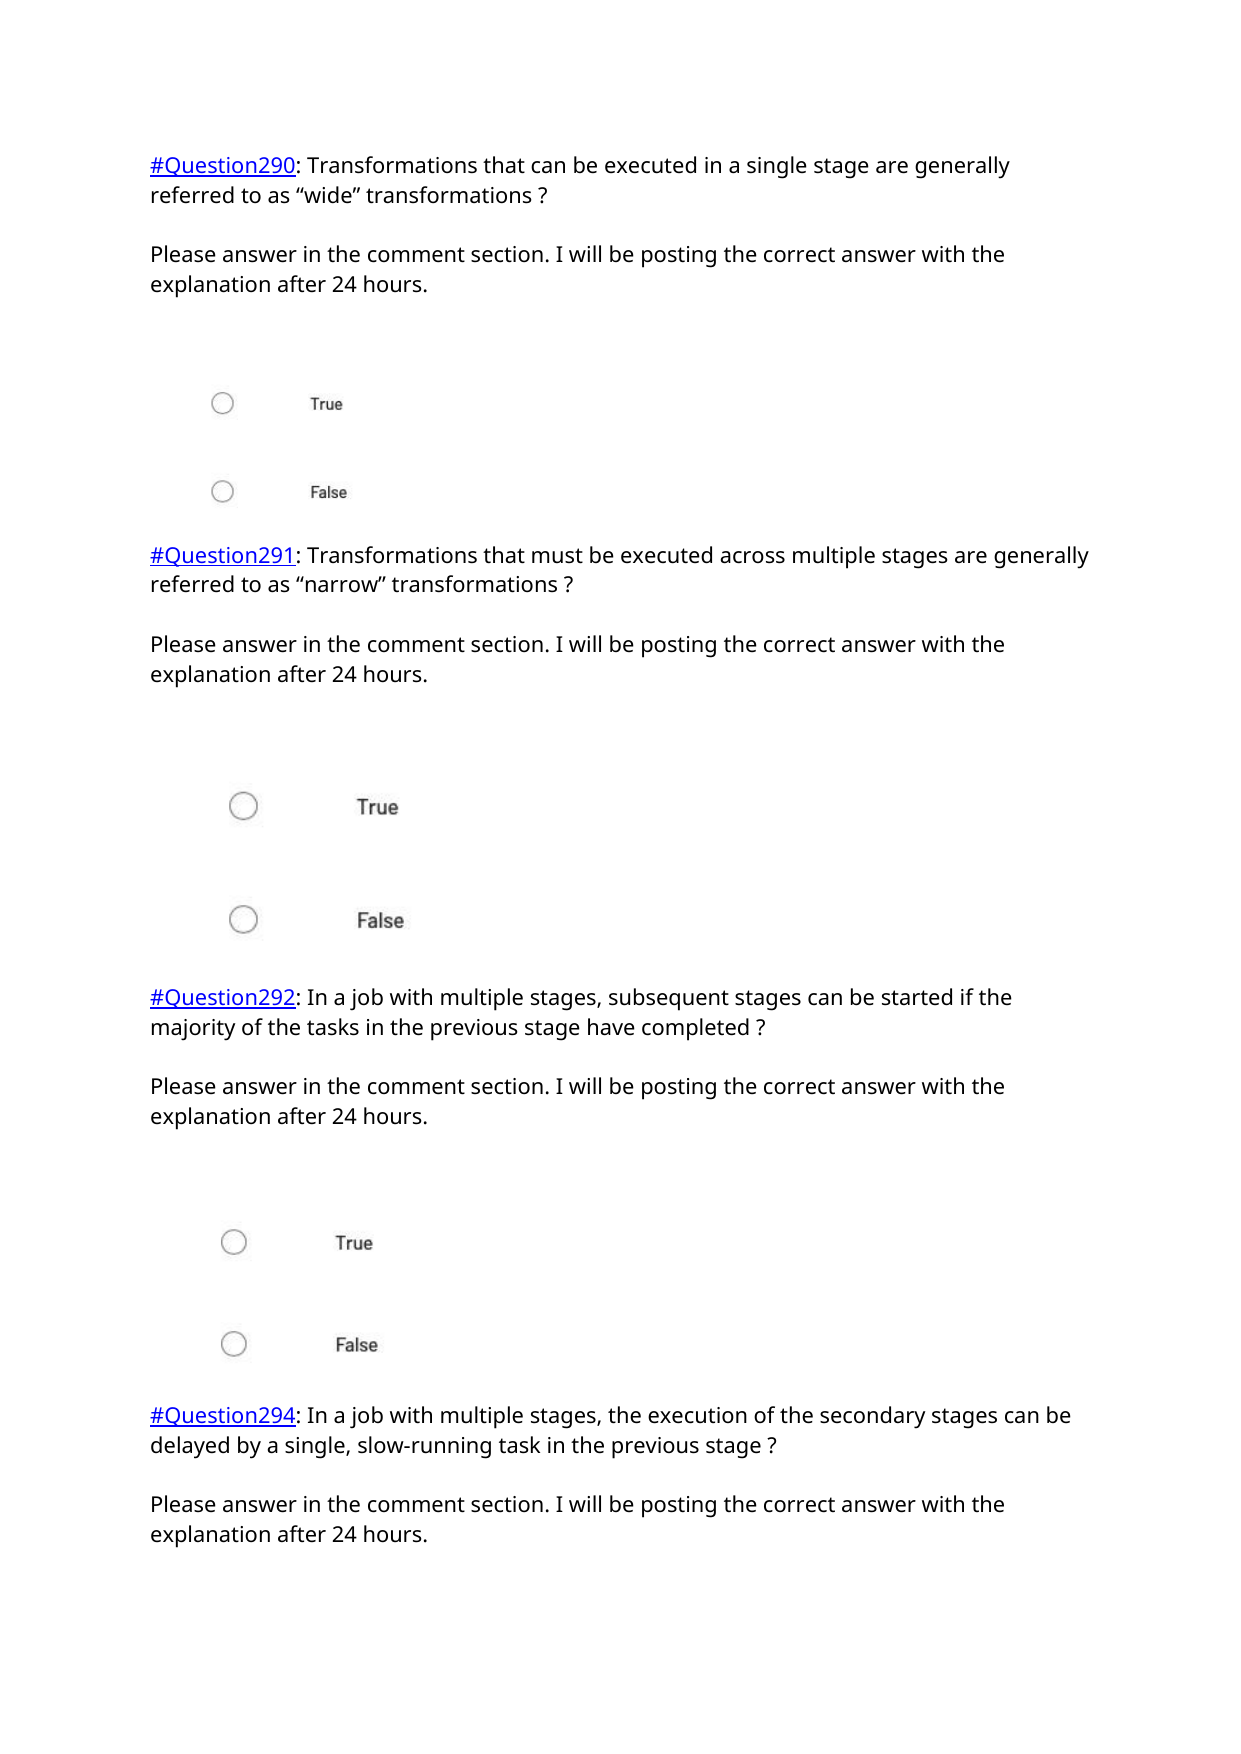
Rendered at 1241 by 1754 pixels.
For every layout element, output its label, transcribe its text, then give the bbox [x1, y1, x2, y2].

text #Question292: In a job with multiple stages, subsequent stages can be started if the majority of the tasks in the previous stage have completed ? Please answer in the comment section. I will be posting the correct answer with the explanation after 24 hours. [150, 982, 1090, 1191]
picture [150, 748, 692, 982]
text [150, 1400, 1090, 1549]
text #Question291: Transformations that must be executed across multiple stages are generally referred to as “narrow” transformations ? Please answer in the comment section. I will be posting the correct answer with the explanation after 24 hours. [150, 540, 1090, 748]
picture [150, 358, 570, 540]
text #Question290: Transformations that can be executed in a single stage are generally referred to as “wide” transformations ? Please answer in the comment section. I will be posting the correct answer with the explanation after 24 hours. [150, 150, 1090, 358]
picture [150, 1190, 636, 1400]
